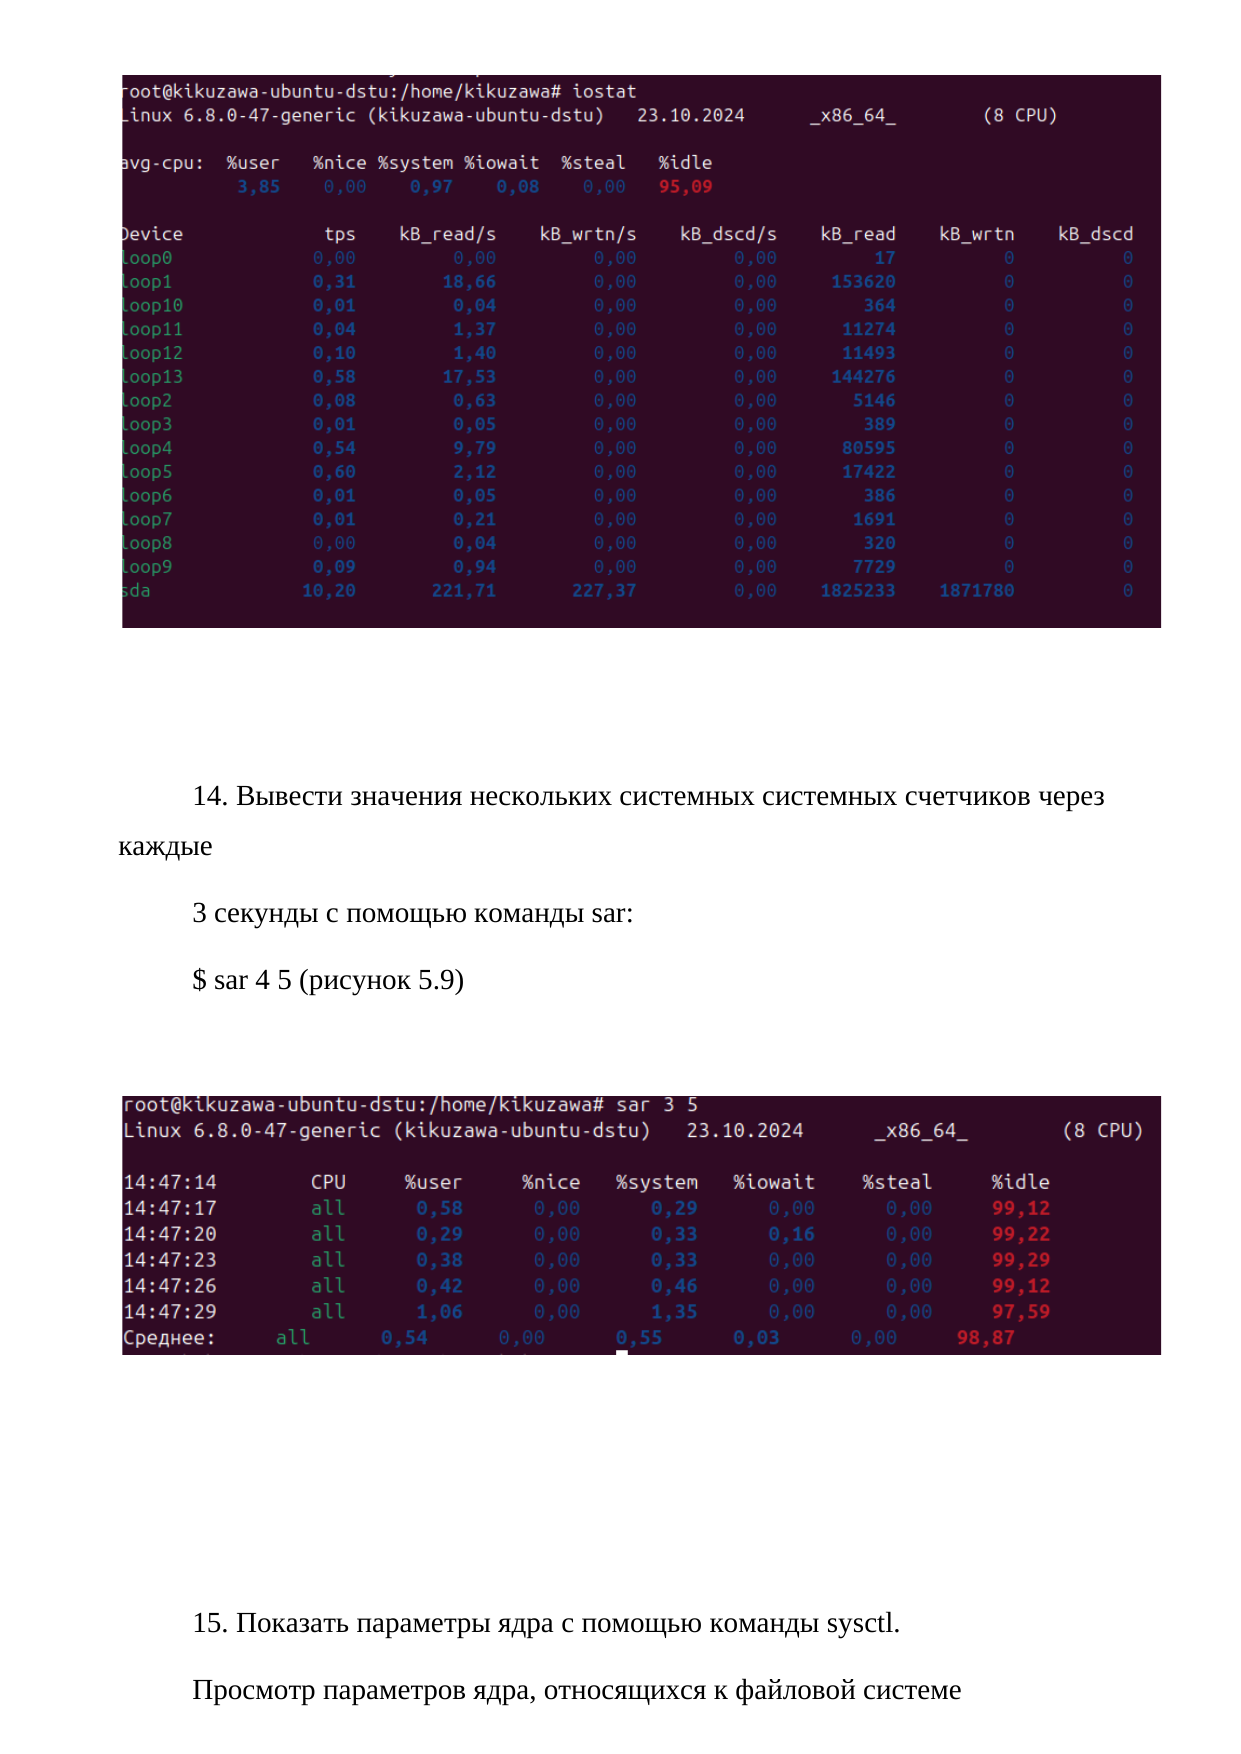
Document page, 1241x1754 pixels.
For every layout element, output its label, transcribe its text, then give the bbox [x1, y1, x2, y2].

picture [122, 1096, 1162, 1355]
picture [122, 75, 1162, 628]
text 3 секунды с помощью команды sar: [118, 895, 1165, 929]
text Просмотр параметров ядра, относящихся к файловой системе [118, 1672, 1165, 1706]
text 14. Вывести значения нескольких системных системных счетчиков через каждые [118, 778, 1165, 862]
text $ sar 4 5 (рисунок 5.9) [118, 962, 1165, 996]
text 15. Показать параметры ядра с помощью команды sysctl. [118, 1605, 1165, 1639]
